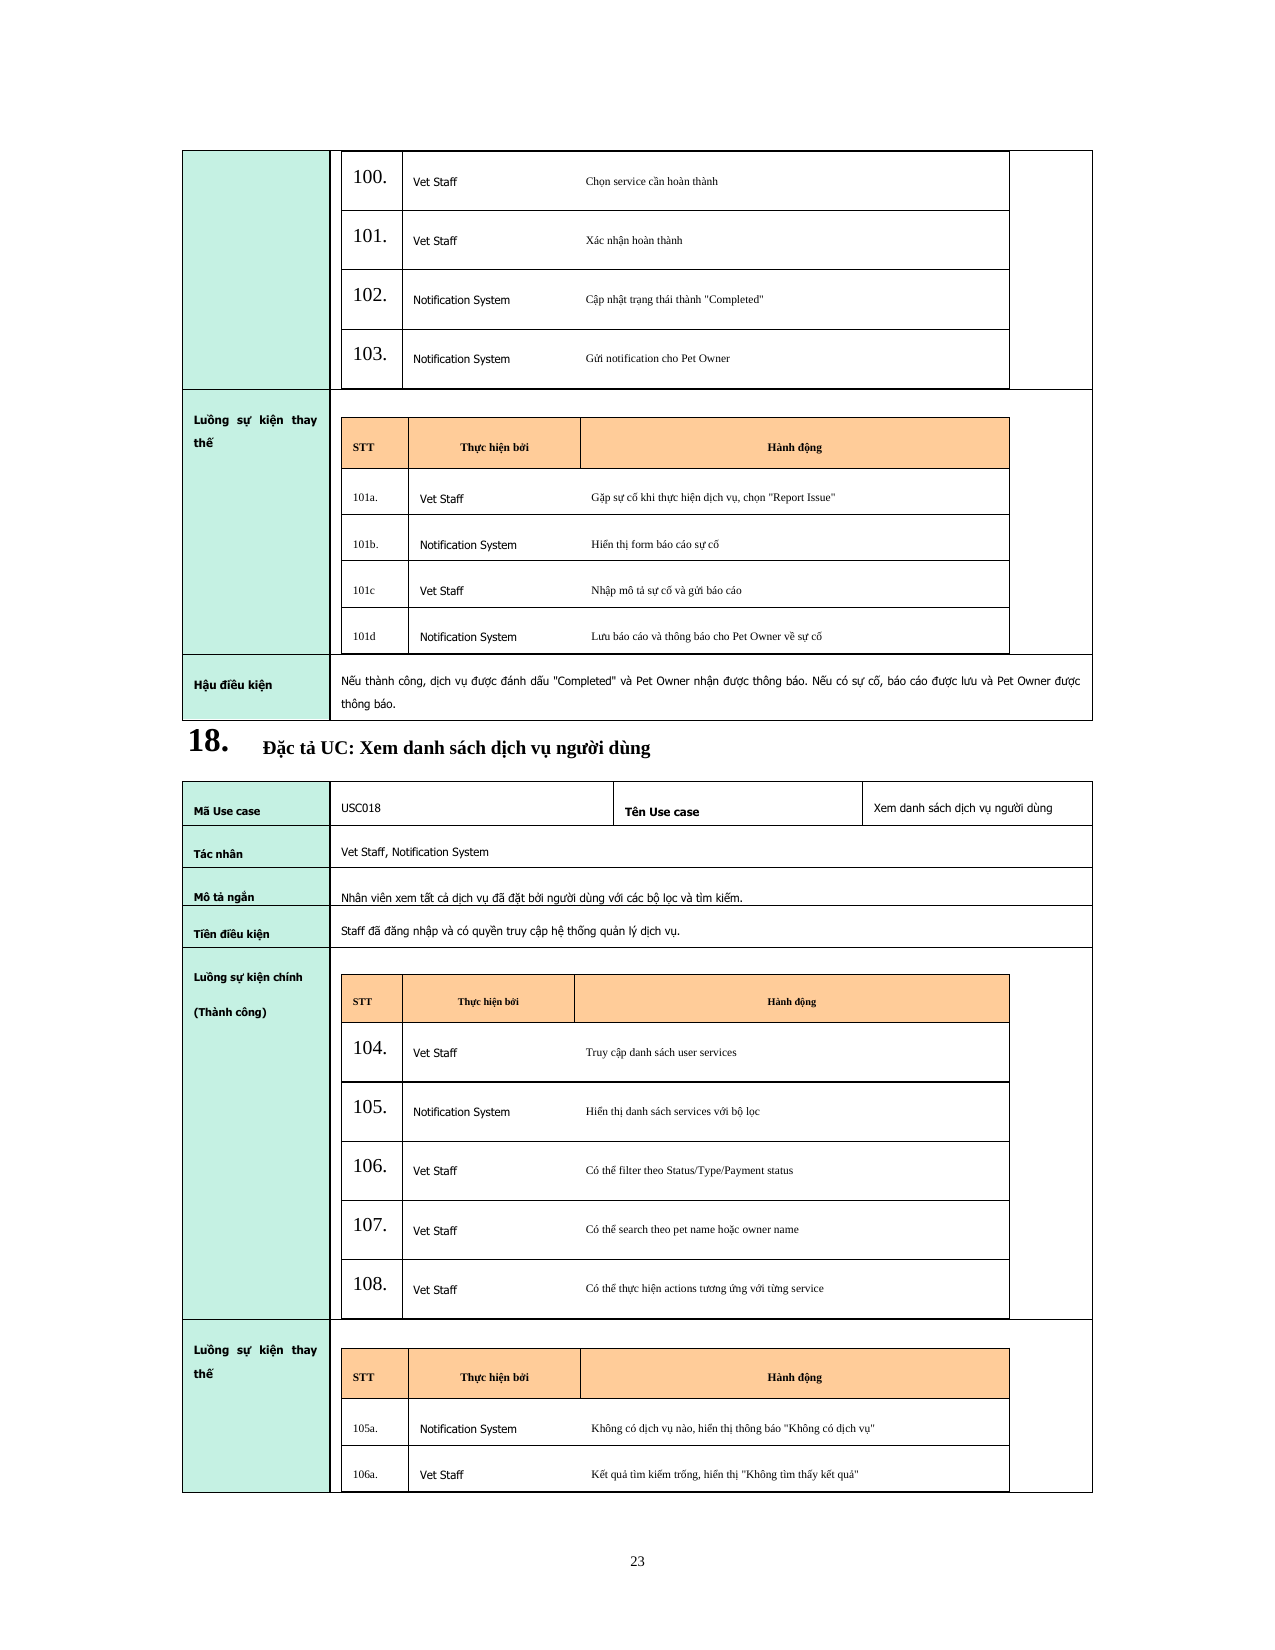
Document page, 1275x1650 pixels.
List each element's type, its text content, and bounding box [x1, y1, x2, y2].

table_cell Tác nhân [183, 826, 329, 867]
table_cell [183, 1320, 329, 1492]
table_cell Staff đã đăng nhập và có quyền truy cập hệ thống quản lý dịch vụ. [331, 906, 1092, 947]
table_header Xem danh sách dịch vụ người dùng [863, 782, 1092, 825]
table_cell Nhân viên xem tất cả dịch vụ đã đặt bởi người dùng với các bộ lọc và tìm kiếm. [331, 868, 1092, 905]
table_cell Luồng sự kiện thay thế [183, 390, 329, 654]
list Đặc tả UC: Xem danh sách dịch vụ người dùng [187, 721, 1087, 759]
table_cell [342, 211, 402, 269]
table_cell [331, 151, 341, 389]
table_cell [331, 390, 1092, 654]
table_cell [331, 948, 1092, 1319]
table_cell [403, 330, 1009, 388]
table_cell [342, 330, 402, 388]
table_cell Vet Staff, Notification System [331, 826, 1092, 867]
table_cell Hậu điều kiện [183, 655, 329, 719]
table_cell [403, 152, 1009, 210]
table_cell [403, 270, 1009, 329]
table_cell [183, 151, 329, 389]
table_cell Mô tả ngắn [183, 868, 329, 905]
table_cell [403, 211, 1009, 269]
table_cell Nếu thành công, dịch vụ được đánh dấu "Completed" và Pet Owner nhận được thông báo. Nếu có sự cố, báo cáo được lưu và Pet Owner được thông báo. [331, 655, 1092, 719]
table_header USC018 [331, 782, 613, 825]
table_cell Tiền điều kiện [183, 906, 329, 947]
table_cell [331, 1320, 1092, 1492]
table_cell Luồng sự kiện chính (Thành công) [183, 948, 329, 1319]
table_header Tên Use case [614, 782, 862, 825]
table_cell [342, 152, 402, 210]
table_cell [1010, 151, 1092, 389]
table_header Mã Use case [183, 782, 329, 825]
table_cell [342, 270, 402, 329]
